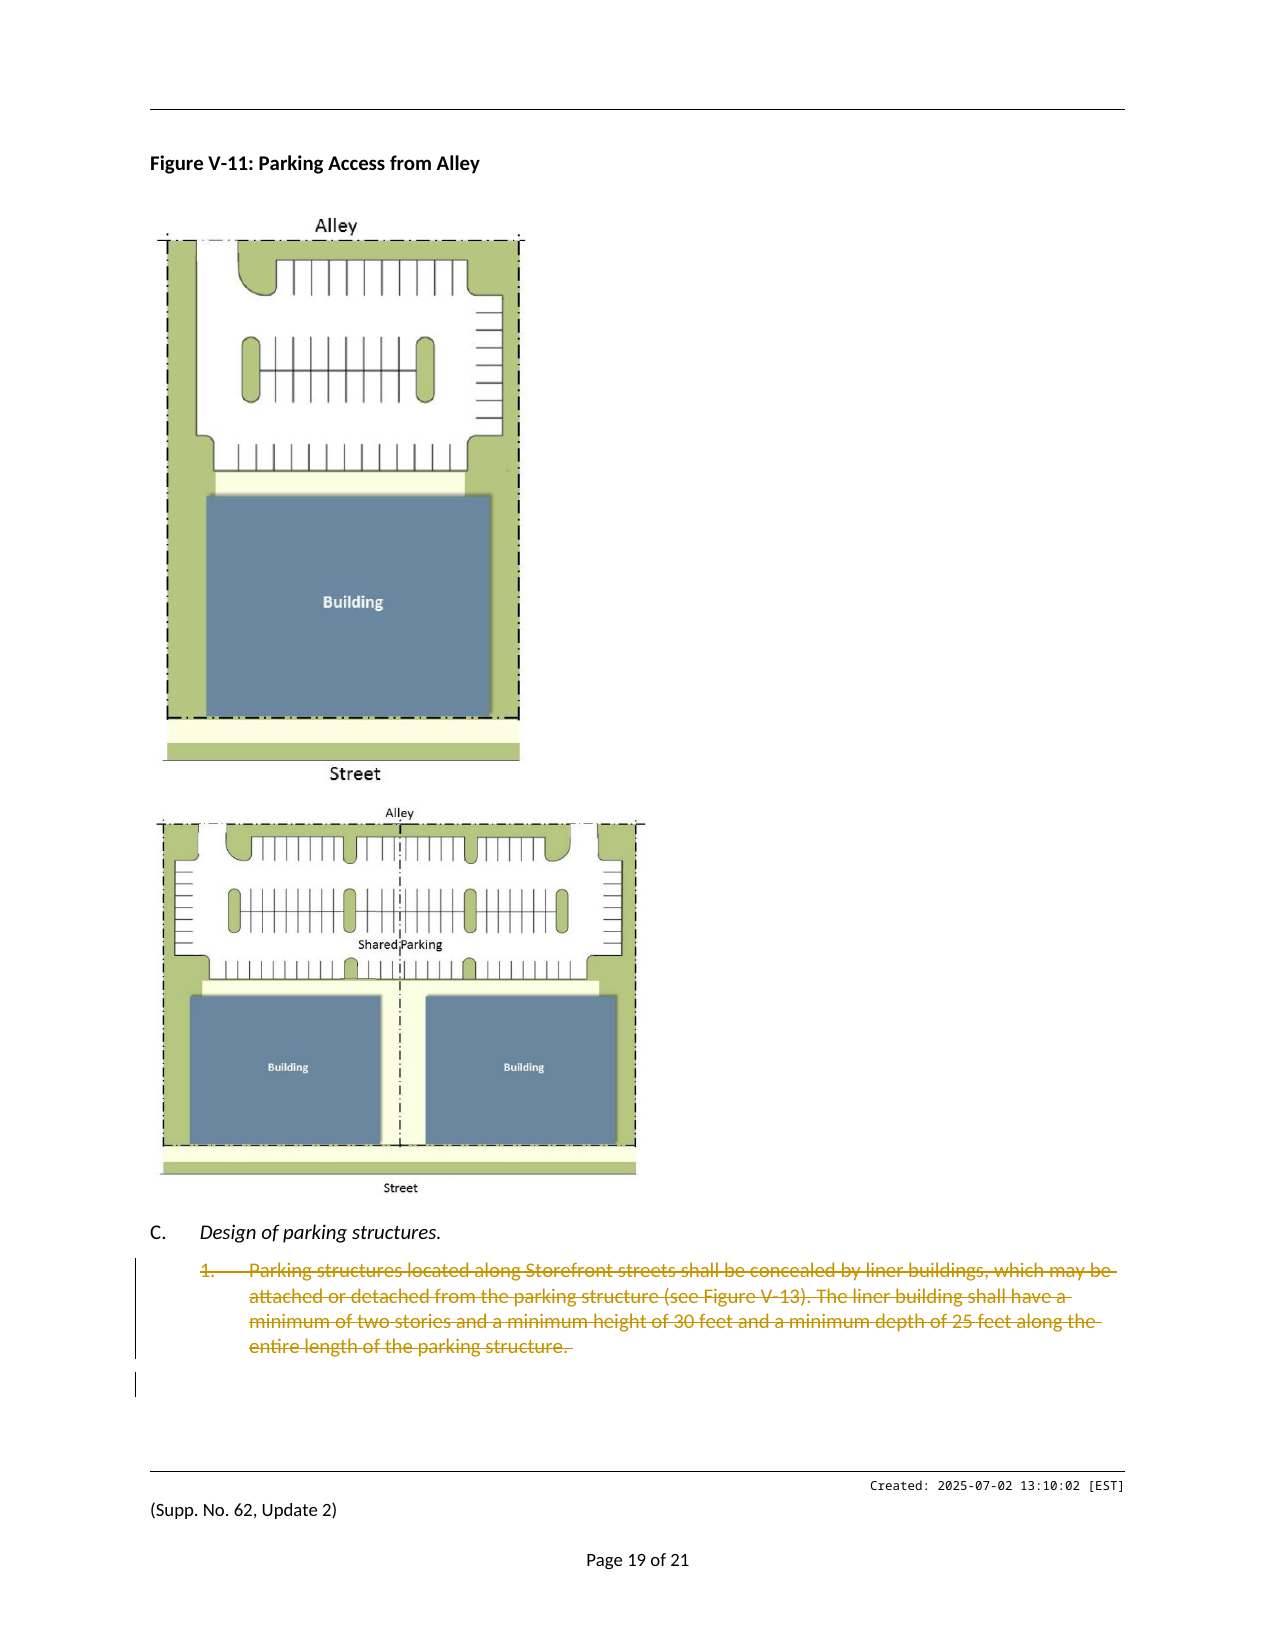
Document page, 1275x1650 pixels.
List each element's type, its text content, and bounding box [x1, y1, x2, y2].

picture [150, 805, 650, 1207]
picture [150, 213, 525, 793]
text Figure V-11: Parking Access from Alley [150, 150, 1125, 201]
list C. Design of parking structures. [150, 1219, 1125, 1245]
